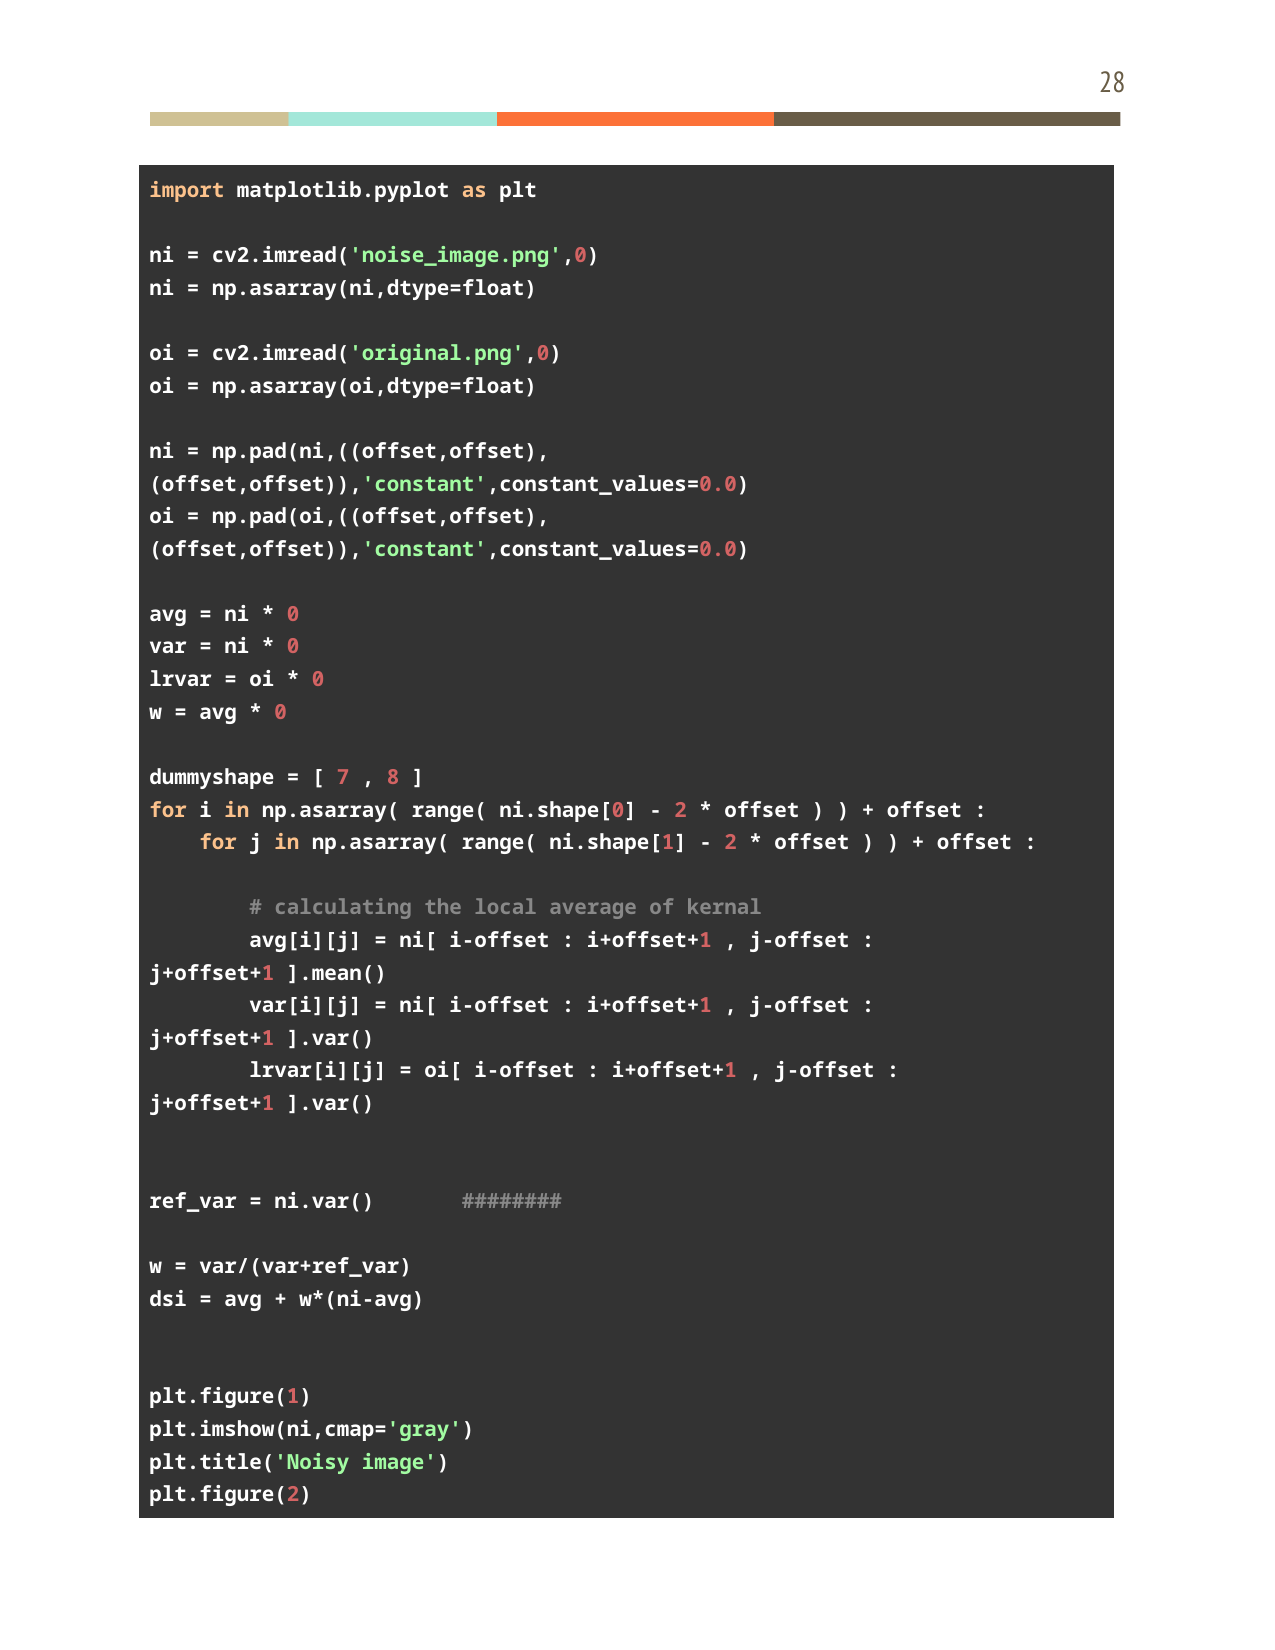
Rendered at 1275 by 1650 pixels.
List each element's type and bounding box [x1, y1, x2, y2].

picture [150, 112, 1121, 126]
table_header [139, 165, 1114, 1518]
